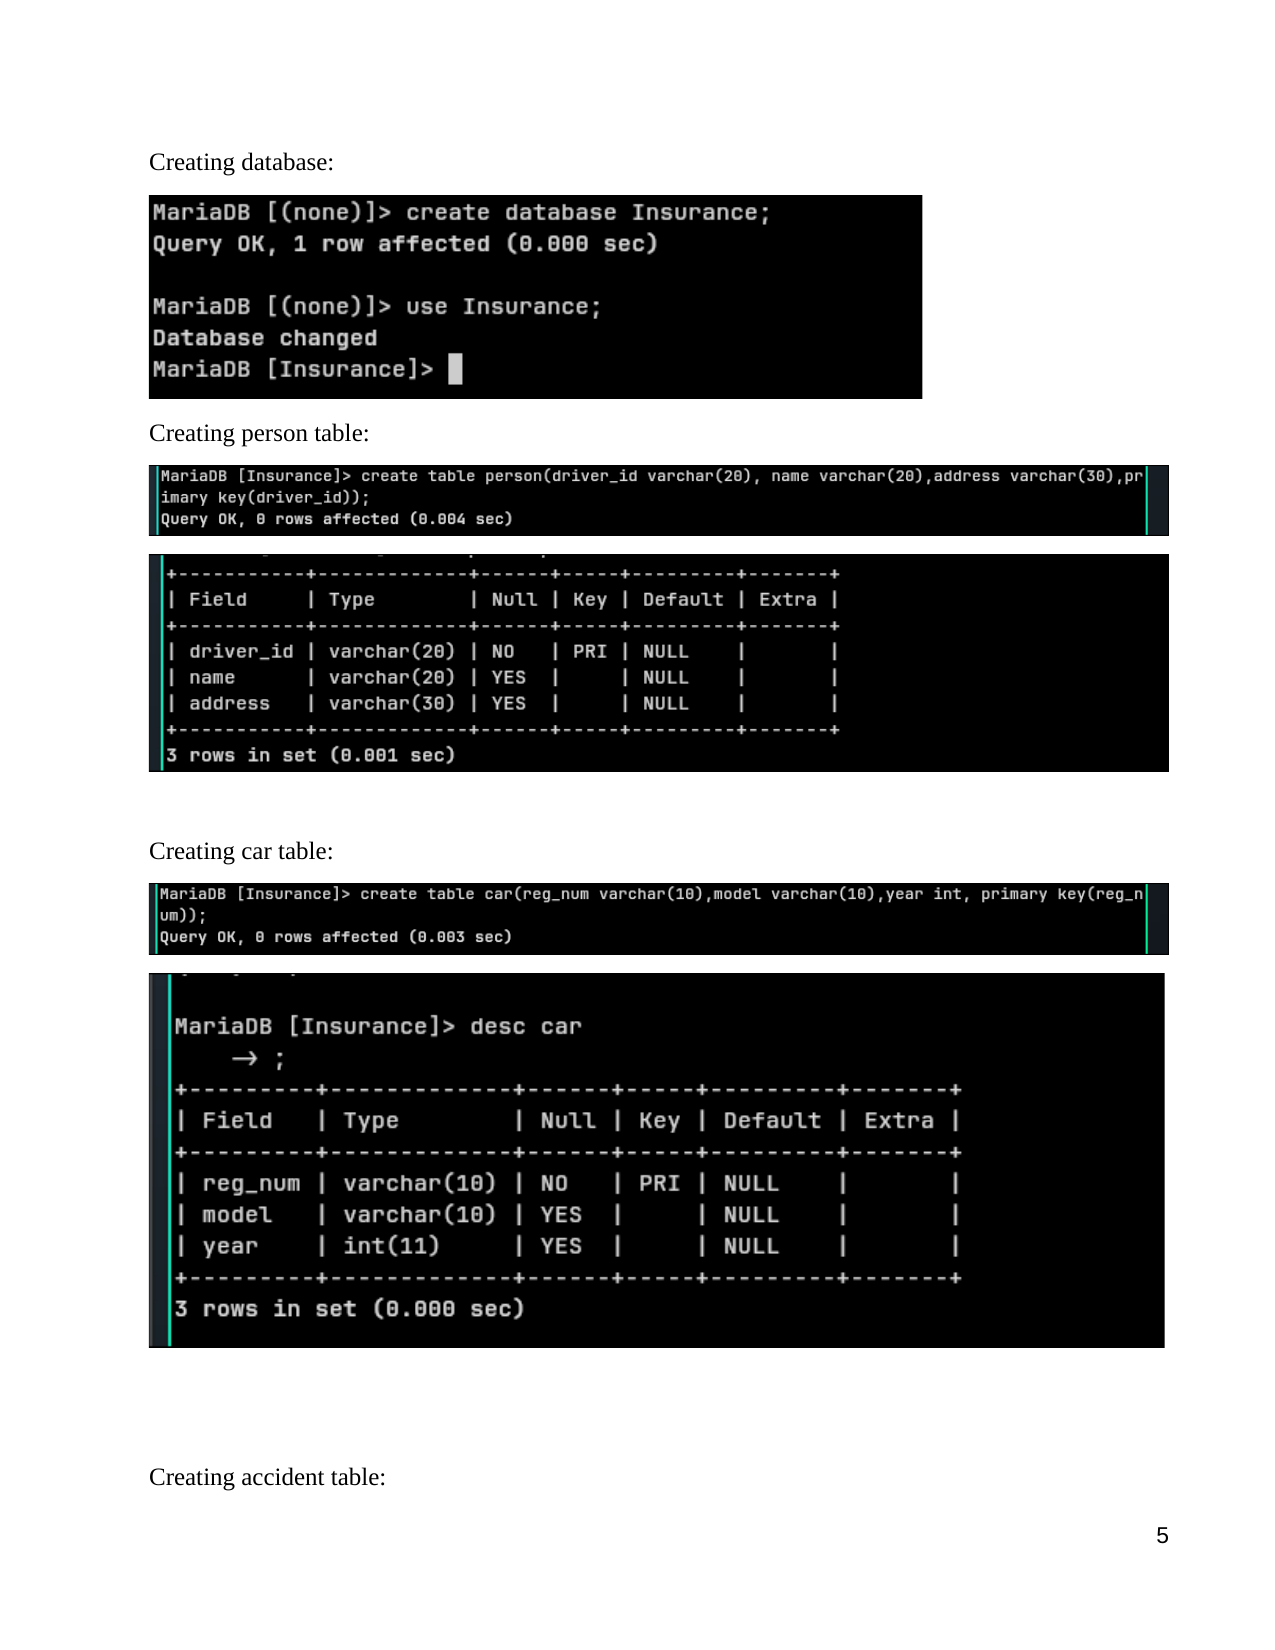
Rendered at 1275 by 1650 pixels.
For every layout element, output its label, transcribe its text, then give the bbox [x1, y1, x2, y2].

text Creating accident table: [149, 1462, 1029, 1491]
picture [148, 973, 1165, 1348]
picture [148, 554, 1169, 772]
picture [148, 195, 923, 399]
text Creating database: [149, 147, 1029, 176]
picture [148, 465, 1169, 536]
text Creating car table: [149, 836, 1029, 864]
text Creating person table: [149, 418, 1029, 446]
picture [148, 883, 1169, 955]
